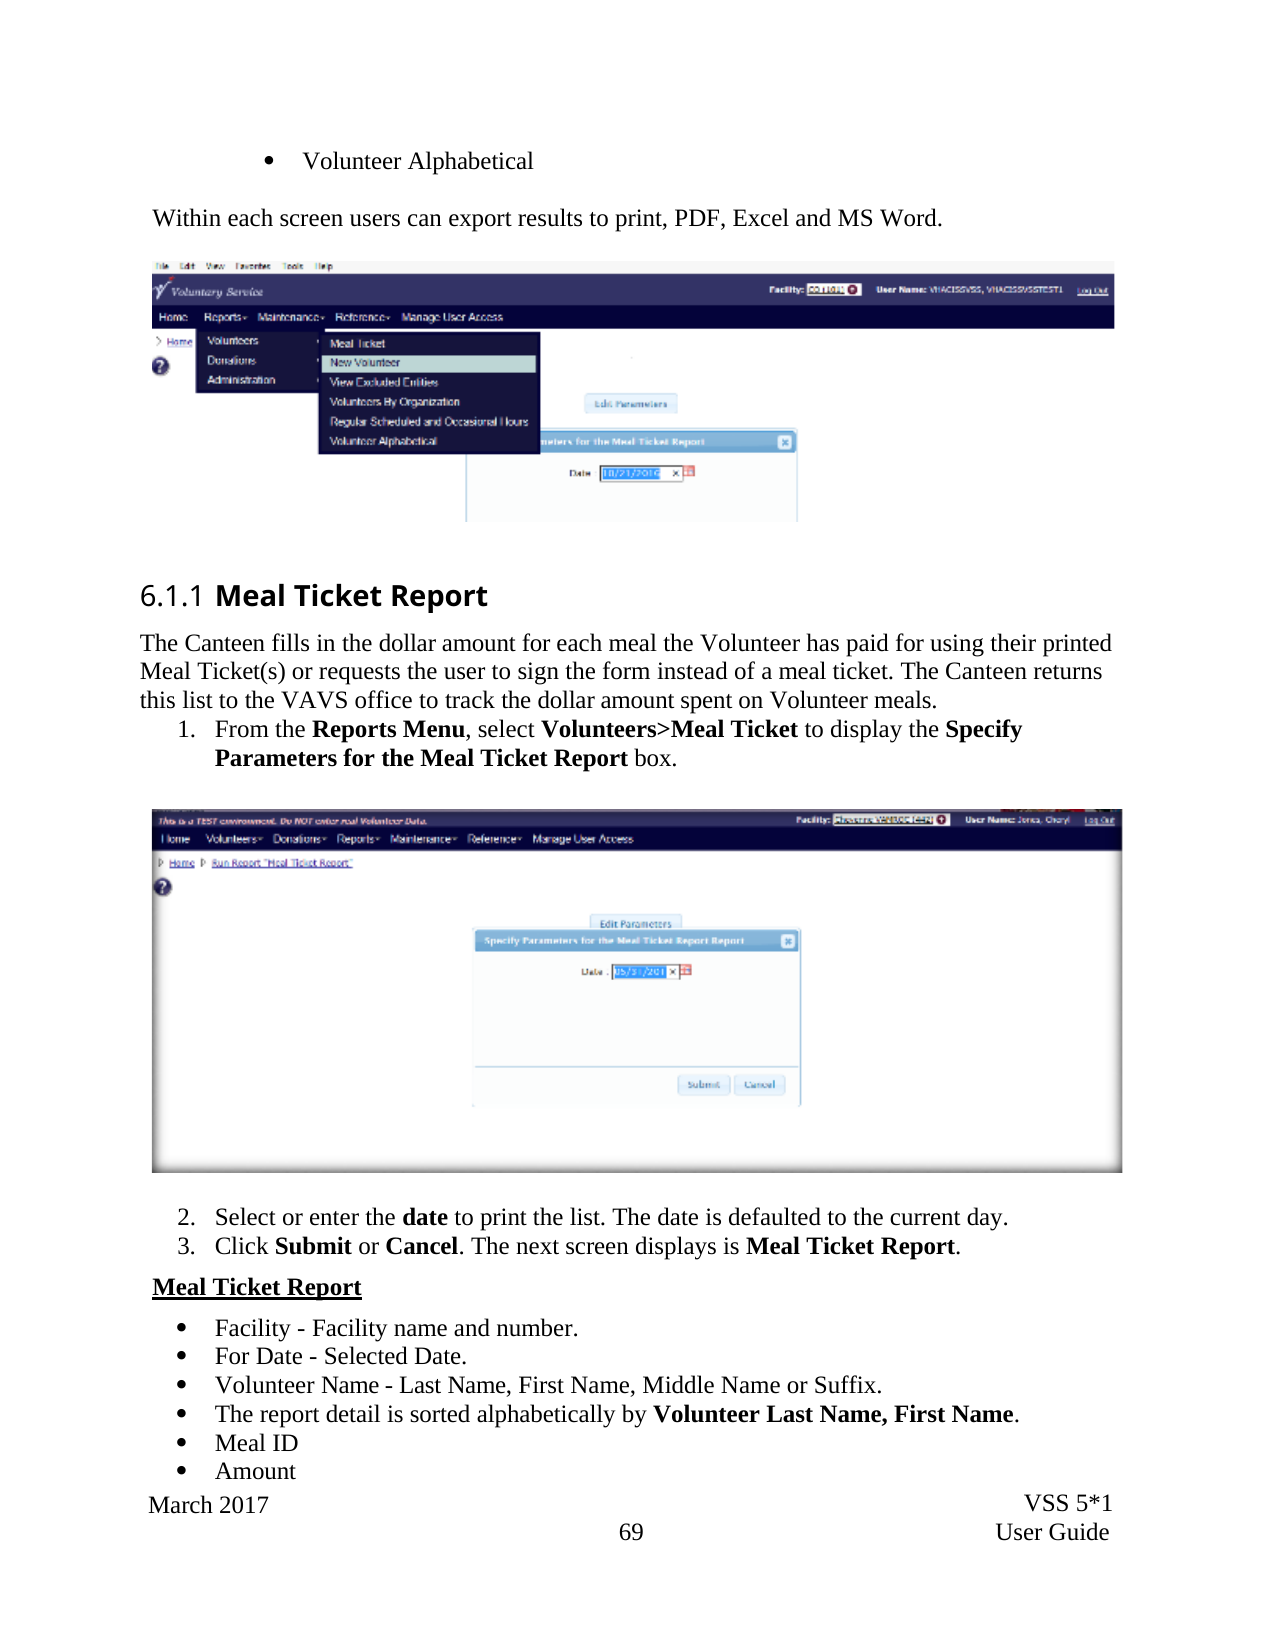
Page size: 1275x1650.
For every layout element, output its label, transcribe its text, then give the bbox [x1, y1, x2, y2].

list Volunteer Name - Last Name, First Name, Middle Name or Suffix. [177, 1370, 1137, 1399]
list Select or enter the date to print the list. The date is defaulted to the current day. [177, 1202, 1137, 1231]
list Meal ID [177, 1428, 1137, 1456]
list For Date - Selected Date. [177, 1341, 1137, 1370]
list Amount [177, 1456, 1137, 1485]
list The report detail is sorted alphabetically by Volunteer Last Name, First Name. [177, 1399, 1137, 1428]
picture [152, 261, 1115, 522]
list Click Submit or Cancel. The next screen displays is Meal Ticket Report. [177, 1231, 1137, 1260]
list Volunteer Alphabetical [264, 146, 1137, 174]
text Within each screen users can export results to print, PDF, Excel and MS Word. [152, 203, 1137, 232]
picture [151, 809, 1123, 1173]
list From the Reports Menu, select Volunteers>Meal Ticket to display the Specify Parameters for the Meal Ticket Report box. [177, 714, 1137, 771]
subtitle Meal Ticket Report [139, 575, 1137, 615]
list Facility - Facility name and number. [177, 1313, 1137, 1341]
text The Canteen fills in the dollar amount for each meal the Volunteer has paid for using their printed Meal Ticket(s) or requests the user to sign the form instead of a meal ticket. The Canteen returns this list to the VAVS office to track the dollar amount spent on Volunteer meals. [139, 628, 1137, 714]
text Meal Ticket Report [152, 1272, 789, 1301]
